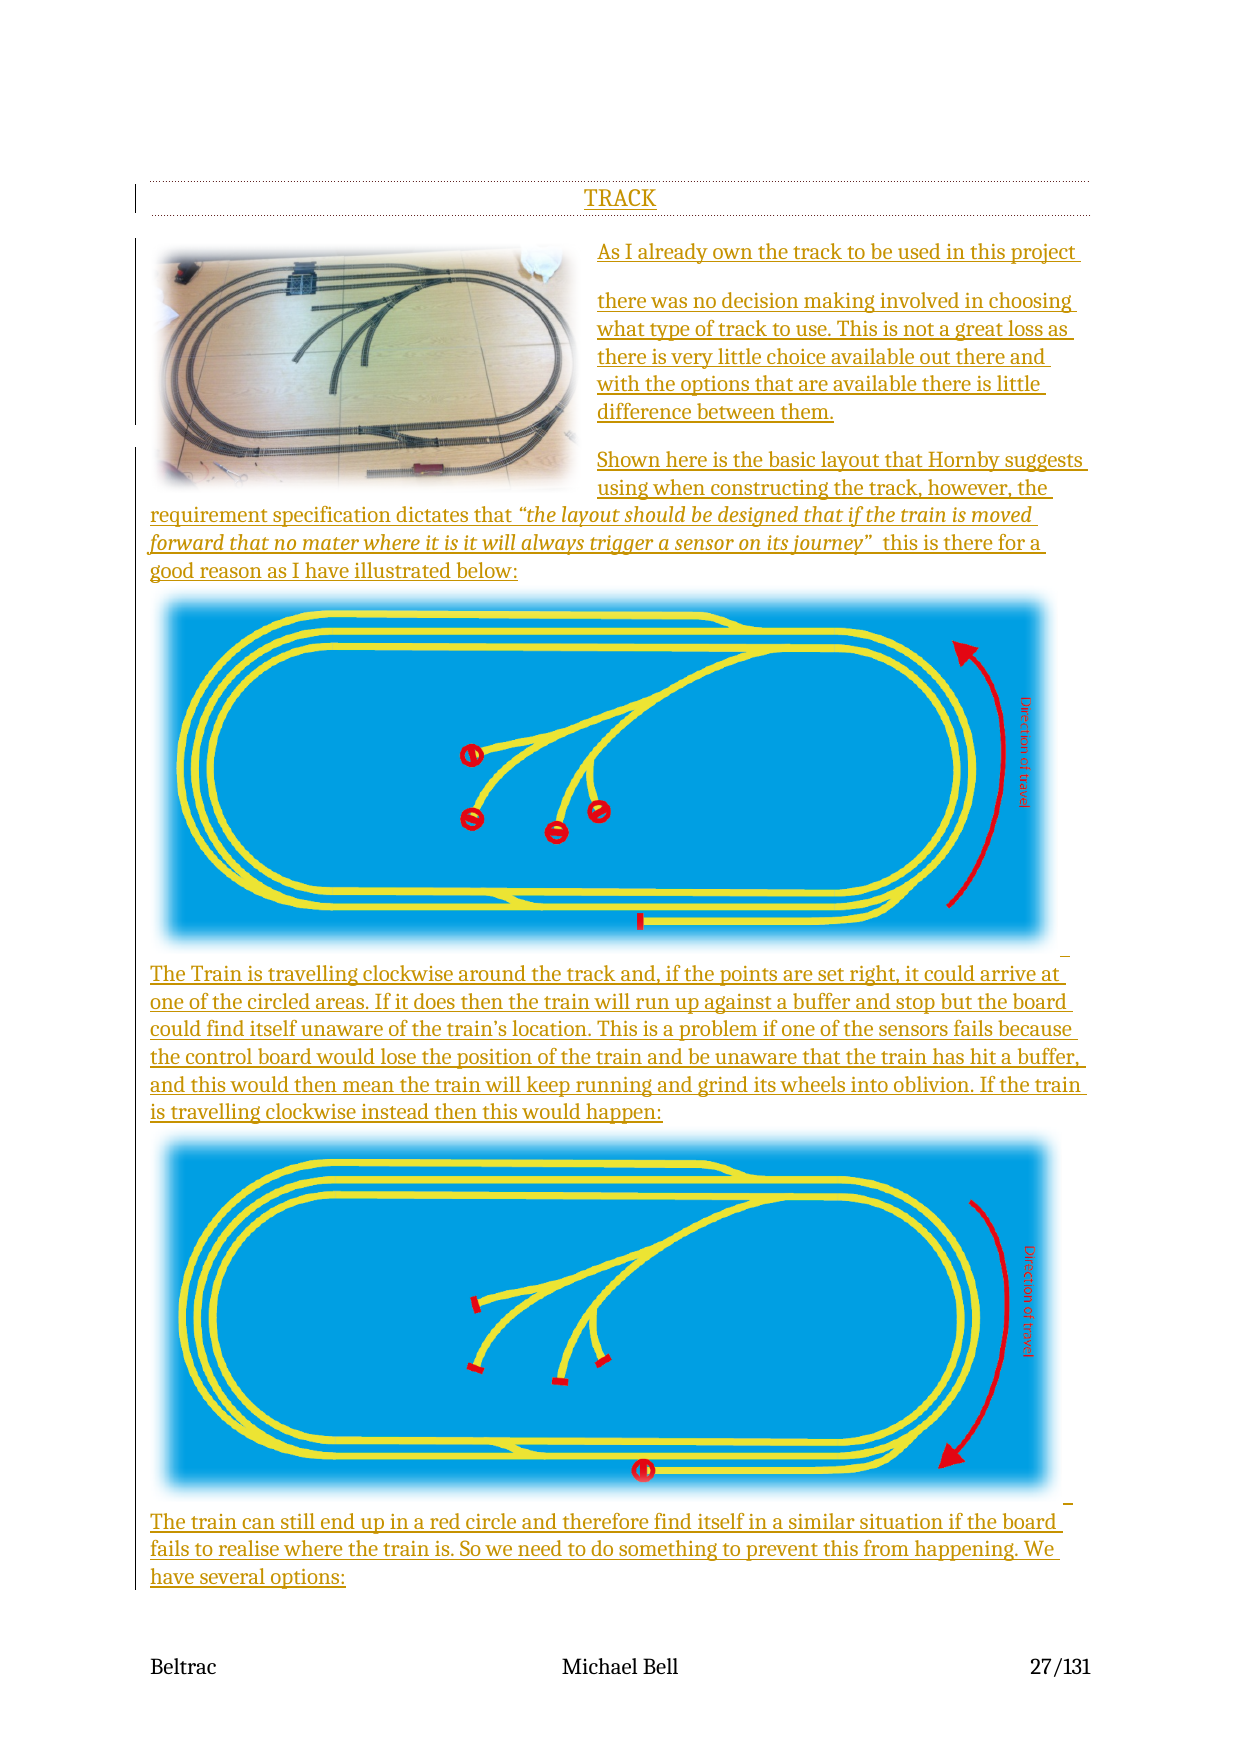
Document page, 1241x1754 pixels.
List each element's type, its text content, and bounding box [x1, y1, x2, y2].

picture [180, 615, 976, 926]
picture [180, 1160, 980, 1474]
picture [179, 271, 554, 465]
picture [939, 1201, 1009, 1468]
picture [947, 642, 1005, 907]
